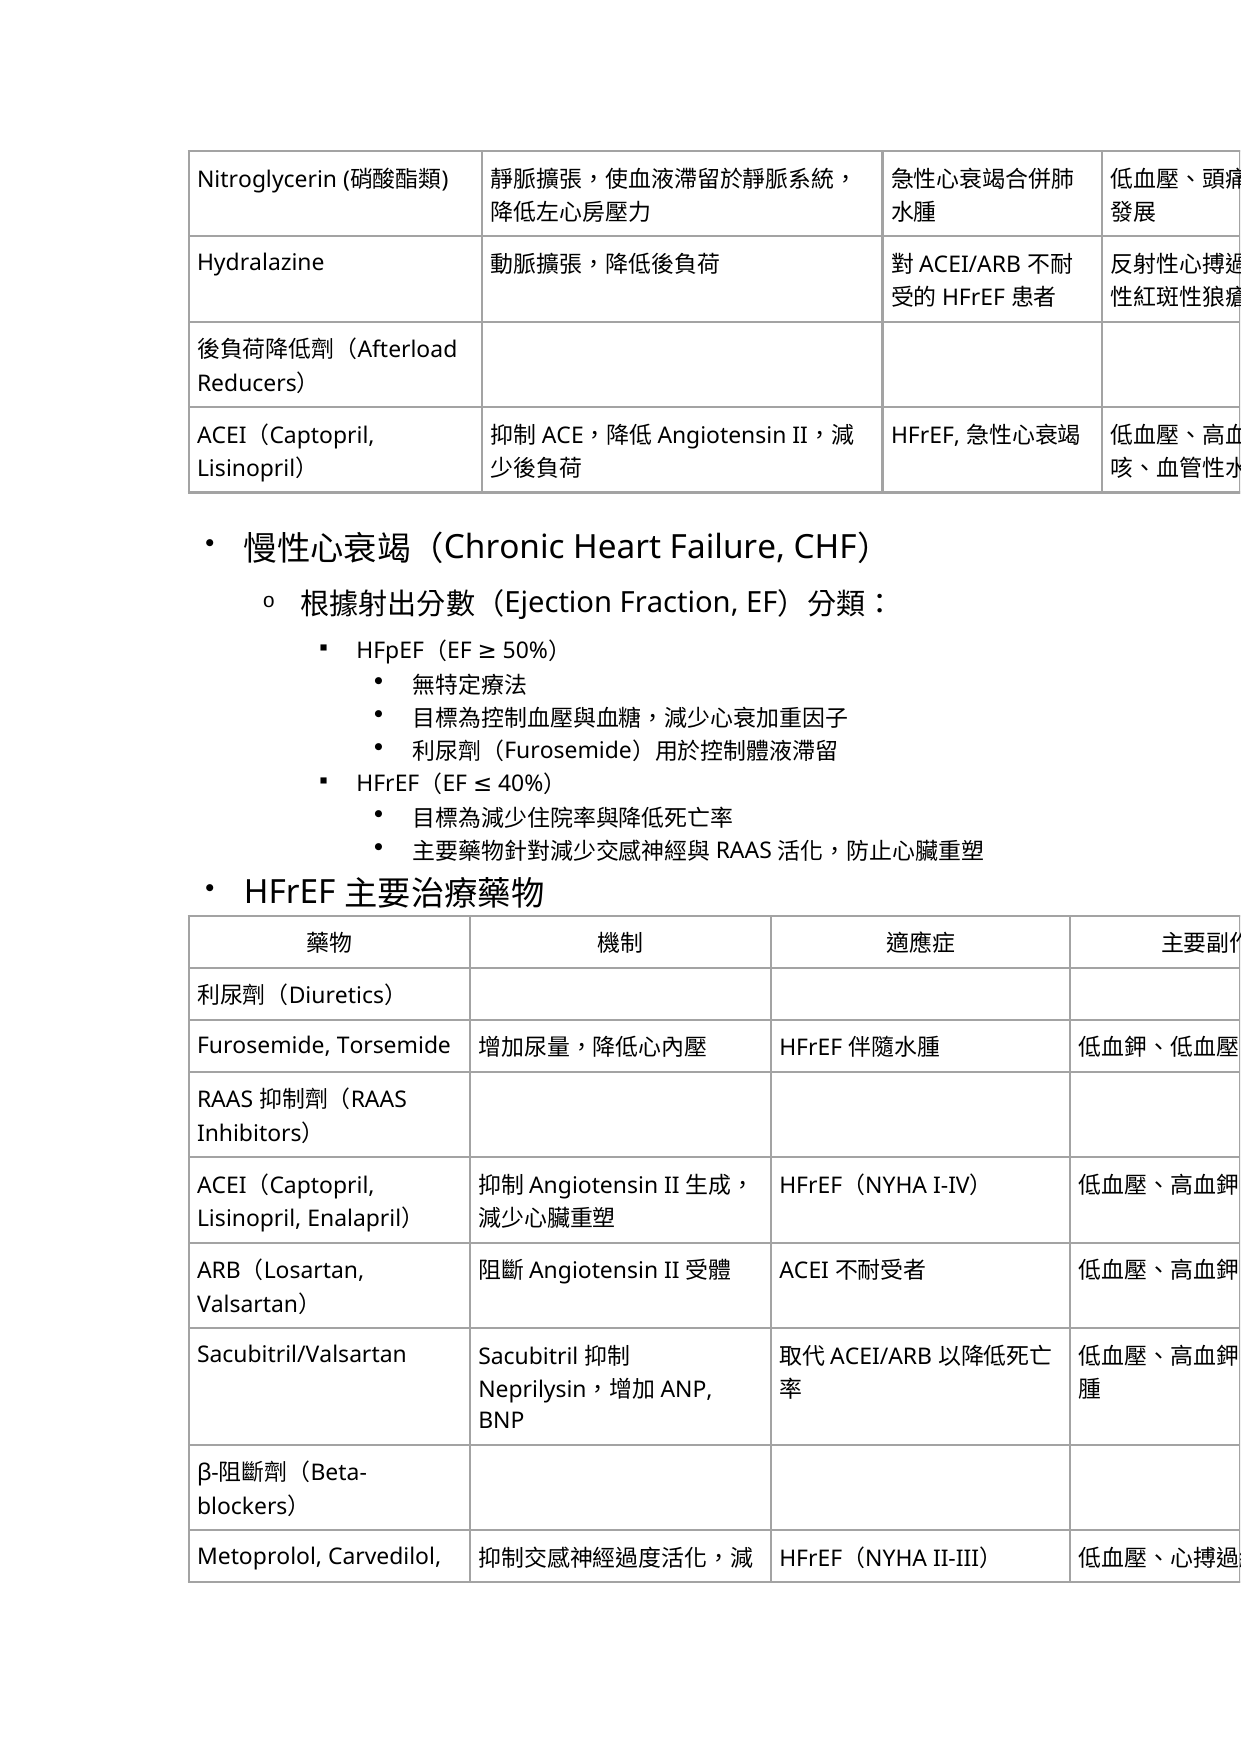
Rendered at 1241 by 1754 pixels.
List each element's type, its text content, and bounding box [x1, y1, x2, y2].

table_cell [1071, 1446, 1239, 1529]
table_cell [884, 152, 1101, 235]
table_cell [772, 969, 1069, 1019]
list 慢性心衰竭（Chronic Heart Failure, CHF） [206, 522, 1053, 570]
list 主要藥物針對減少交感神經與 RAAS 活化，防止心臟重塑 [375, 833, 1053, 866]
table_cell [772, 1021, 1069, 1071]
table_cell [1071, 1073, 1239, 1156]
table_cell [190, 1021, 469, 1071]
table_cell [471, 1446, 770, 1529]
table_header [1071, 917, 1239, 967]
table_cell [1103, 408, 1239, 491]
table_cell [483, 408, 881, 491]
list 根據射出分數（Ejection Fraction, EF）分類： [262, 580, 1053, 623]
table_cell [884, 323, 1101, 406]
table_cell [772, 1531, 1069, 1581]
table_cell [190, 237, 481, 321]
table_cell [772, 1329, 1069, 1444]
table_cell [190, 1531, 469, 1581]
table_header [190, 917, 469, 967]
list 目標為減少住院率與降低死亡率 [375, 800, 1053, 833]
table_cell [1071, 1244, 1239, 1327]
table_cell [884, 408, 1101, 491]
list HFpEF（EF ≥ 50%） [319, 633, 1053, 667]
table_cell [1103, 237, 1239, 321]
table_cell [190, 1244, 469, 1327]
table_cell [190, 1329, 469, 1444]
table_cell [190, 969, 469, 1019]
list HFrEF 主要治療藥物 [206, 866, 1053, 915]
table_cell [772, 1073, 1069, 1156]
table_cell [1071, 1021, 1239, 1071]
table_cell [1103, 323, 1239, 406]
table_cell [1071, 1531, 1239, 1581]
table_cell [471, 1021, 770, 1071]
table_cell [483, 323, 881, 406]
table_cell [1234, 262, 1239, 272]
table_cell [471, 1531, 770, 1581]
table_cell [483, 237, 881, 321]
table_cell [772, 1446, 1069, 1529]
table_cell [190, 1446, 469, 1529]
list HFrEF（EF ≤ 40%） [319, 766, 1053, 800]
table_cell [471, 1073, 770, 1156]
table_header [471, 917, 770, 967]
list 利尿劑（Furosemide）用於控制體液滯留 [375, 733, 1053, 766]
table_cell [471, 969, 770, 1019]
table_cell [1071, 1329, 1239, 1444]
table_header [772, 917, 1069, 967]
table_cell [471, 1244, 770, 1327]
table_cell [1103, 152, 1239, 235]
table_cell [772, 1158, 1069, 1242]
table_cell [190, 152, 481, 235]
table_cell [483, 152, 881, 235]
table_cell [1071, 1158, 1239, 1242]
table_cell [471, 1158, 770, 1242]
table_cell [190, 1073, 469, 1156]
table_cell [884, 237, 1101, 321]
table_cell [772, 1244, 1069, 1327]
list 目標為控制血壓與血糖，減少心衰加重因子 [375, 700, 1053, 733]
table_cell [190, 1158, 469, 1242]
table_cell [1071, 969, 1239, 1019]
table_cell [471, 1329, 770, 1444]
list 無特定療法 [375, 667, 1053, 700]
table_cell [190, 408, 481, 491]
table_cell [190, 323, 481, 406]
